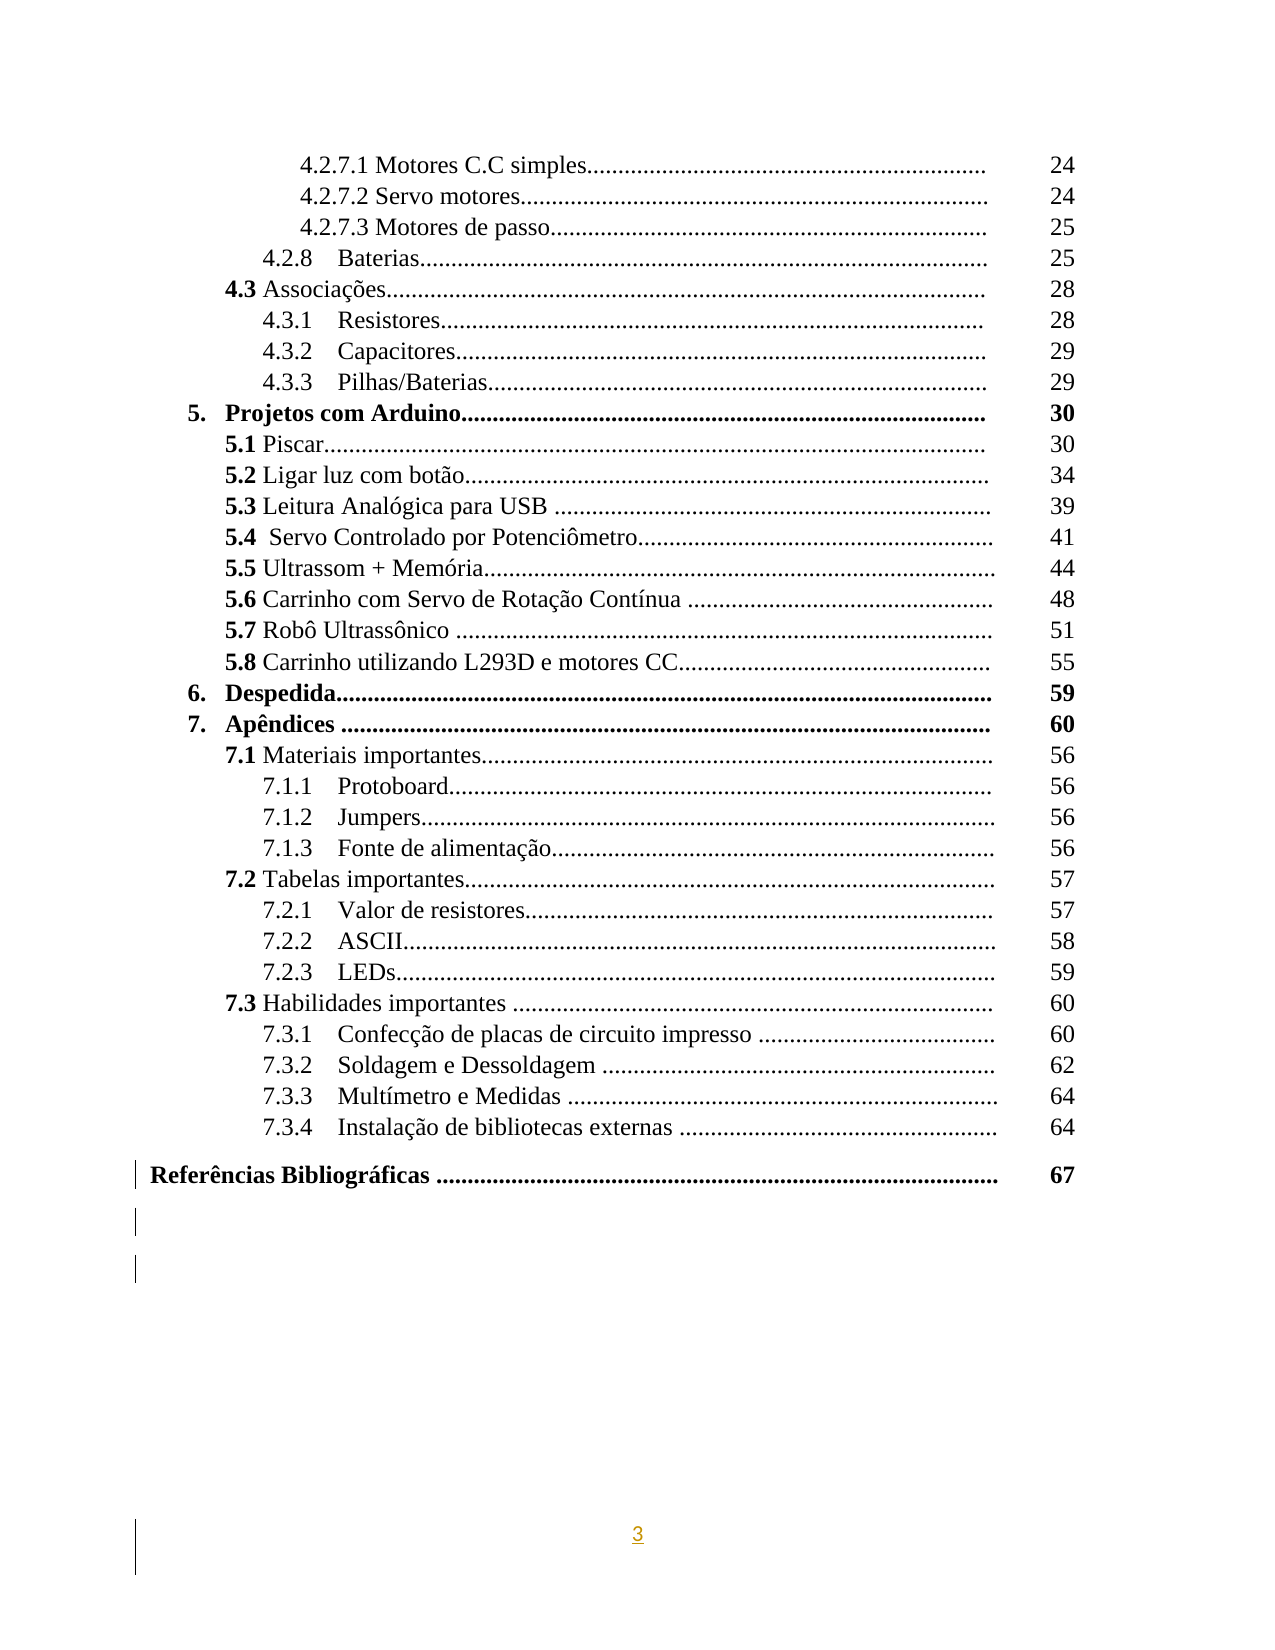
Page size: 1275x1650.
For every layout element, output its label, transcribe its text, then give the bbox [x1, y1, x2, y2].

list Robô Ultrassônico ...................................................................................... 51 [225, 616, 1125, 644]
list Confecção de placas de circuito impresso ...................................... 60 [262, 1019, 1125, 1048]
list ASCII............................................................................................... 58 [262, 926, 1125, 955]
list Resistores....................................................................................... 28 [262, 305, 1125, 334]
list Apêndices ........................................................................................................ 60 [187, 709, 1125, 737]
list Baterias........................................................................................... 25 [262, 243, 1125, 272]
list Motores de passo...................................................................... 25 [300, 212, 1125, 241]
list Pilhas/Baterias................................................................................ 29 [262, 367, 1125, 396]
list Jumpers............................................................................................ 56 [262, 802, 1125, 831]
list Leitura Analógica para USB ...................................................................... 39 [225, 491, 1125, 520]
list Ultrassom + Memória.................................................................................. 44 [225, 553, 1125, 582]
list Capacitores..................................................................................... 29 [262, 336, 1125, 365]
list Carrinho com Servo de Rotação Contínua ................................................. 48 [225, 584, 1125, 613]
list Piscar.......................................................................................................... 30 [225, 429, 1125, 458]
list Habilidades importantes ............................................................................. 60 [225, 988, 1125, 1017]
list Instalação de bibliotecas externas ................................................... 64 [262, 1112, 1125, 1141]
list Fonte de alimentação....................................................................... 56 [262, 833, 1125, 862]
list Motores C.C simples................................................................ 24 [300, 150, 1125, 179]
list Protoboard....................................................................................... 56 [262, 771, 1125, 799]
text Referências Bibliográficas .......................................................................................... 67 [150, 1160, 1125, 1189]
list Carrinho utilizando L293D e motores CC.................................................. 55 [225, 647, 1125, 675]
list Servo motores........................................................................... 24 [300, 181, 1125, 210]
list Associações................................................................................................ 28 [225, 274, 1125, 303]
list Materiais importantes.................................................................................. 56 [225, 740, 1125, 768]
list Despedida......................................................................................................... 59 [187, 678, 1125, 706]
list Ligar luz com botão.................................................................................... 34 [225, 460, 1125, 489]
list Projetos com Arduino.................................................................................... 30 [187, 398, 1125, 427]
list Valor de resistores........................................................................... 57 [262, 895, 1125, 924]
list Soldagem e Dessoldagem ............................................................... 62 [262, 1050, 1125, 1079]
list Tabelas importantes..................................................................................... 57 [225, 864, 1125, 893]
list LEDs................................................................................................ 59 [262, 957, 1125, 986]
list Multímetro e Medidas ..................................................................... 64 [262, 1081, 1125, 1110]
list Servo Controlado por Potenciômetro......................................................... 41 [225, 522, 1125, 551]
